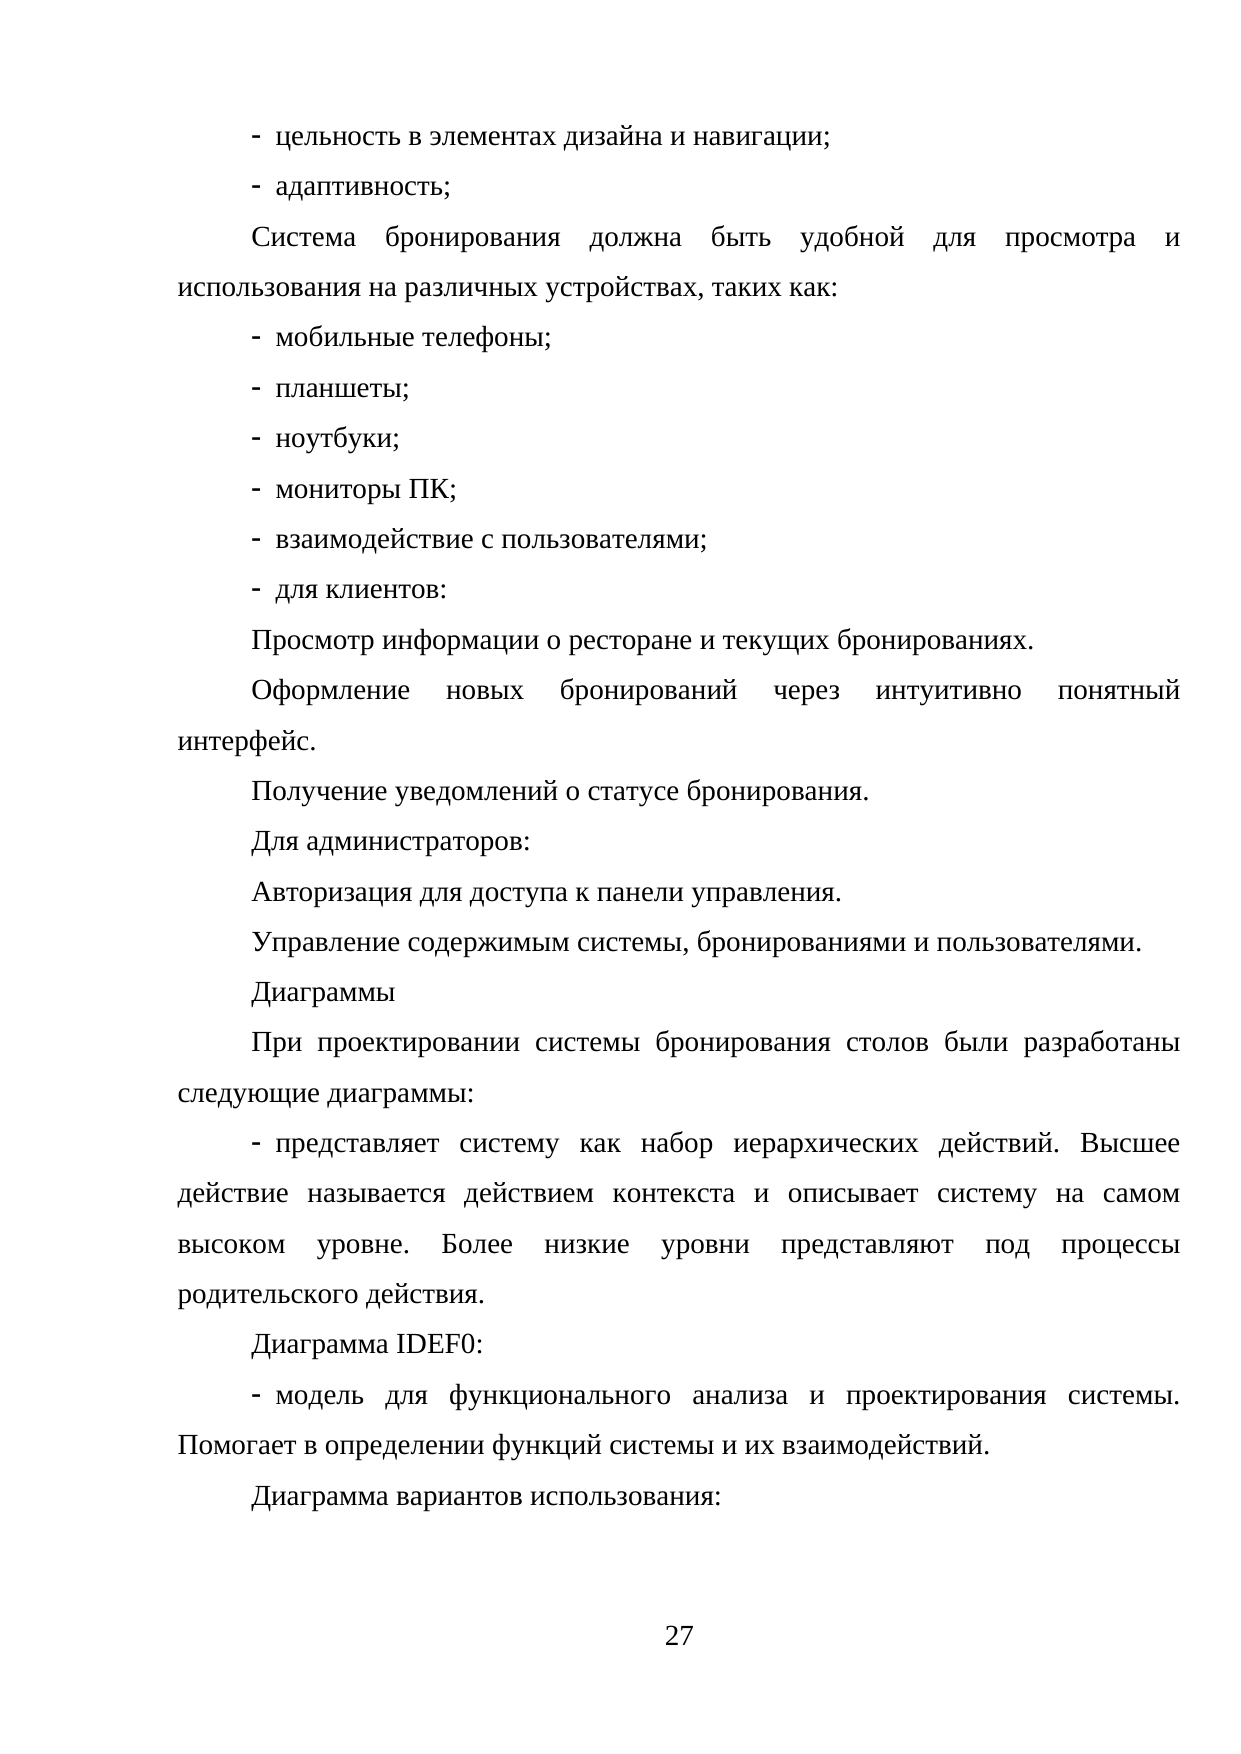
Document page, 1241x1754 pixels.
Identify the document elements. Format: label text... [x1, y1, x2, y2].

text При проектировании системы бронирования столов были разработаны следующие диаграммы: [177, 1024, 1181, 1108]
list цельность в элементах дизайна и навигации; [177, 118, 1181, 152]
text Просмотр информации о ресторане и текущих бронированиях. [177, 622, 1181, 656]
list ноутбуки; [177, 420, 1181, 454]
text Оформление новых бронирований через интуитивно понятный интерфейс. [177, 672, 1181, 756]
text Управление содержимым системы, бронированиями и пользователями. [177, 924, 1181, 957]
list мобильные телефоны; [177, 319, 1181, 353]
text Получение уведомлений о статусе бронирования. [177, 773, 1181, 807]
list для клиентов: [177, 572, 1181, 605]
list мониторы ПК; [177, 471, 1181, 504]
list модель для функционального анализа и проектирования системы. Помогает в определении функций системы и их взаимодействий. [177, 1377, 1181, 1461]
text Диаграммы [177, 974, 1181, 1008]
text Диаграмма вариантов использования: [177, 1478, 1181, 1511]
list взаимодействие с пользователями; [177, 521, 1181, 555]
text Для администраторов: [177, 823, 1181, 857]
text Система бронирования должна быть удобной для просмотра и использования на различных устройствах, таких как: [177, 219, 1181, 303]
list представляет систему как набор иерархических действий. Высшее действие называется действием контекста и описывает систему на самом высоком уровне. Более низкие уровни представляют под процессы родительского действия. [177, 1125, 1181, 1310]
text Диаграмма IDEF0: [177, 1327, 1181, 1360]
text Авторизация для доступа к панели управления. [177, 874, 1181, 907]
list адаптивность; [177, 168, 1181, 202]
list планшеты; [177, 370, 1181, 404]
